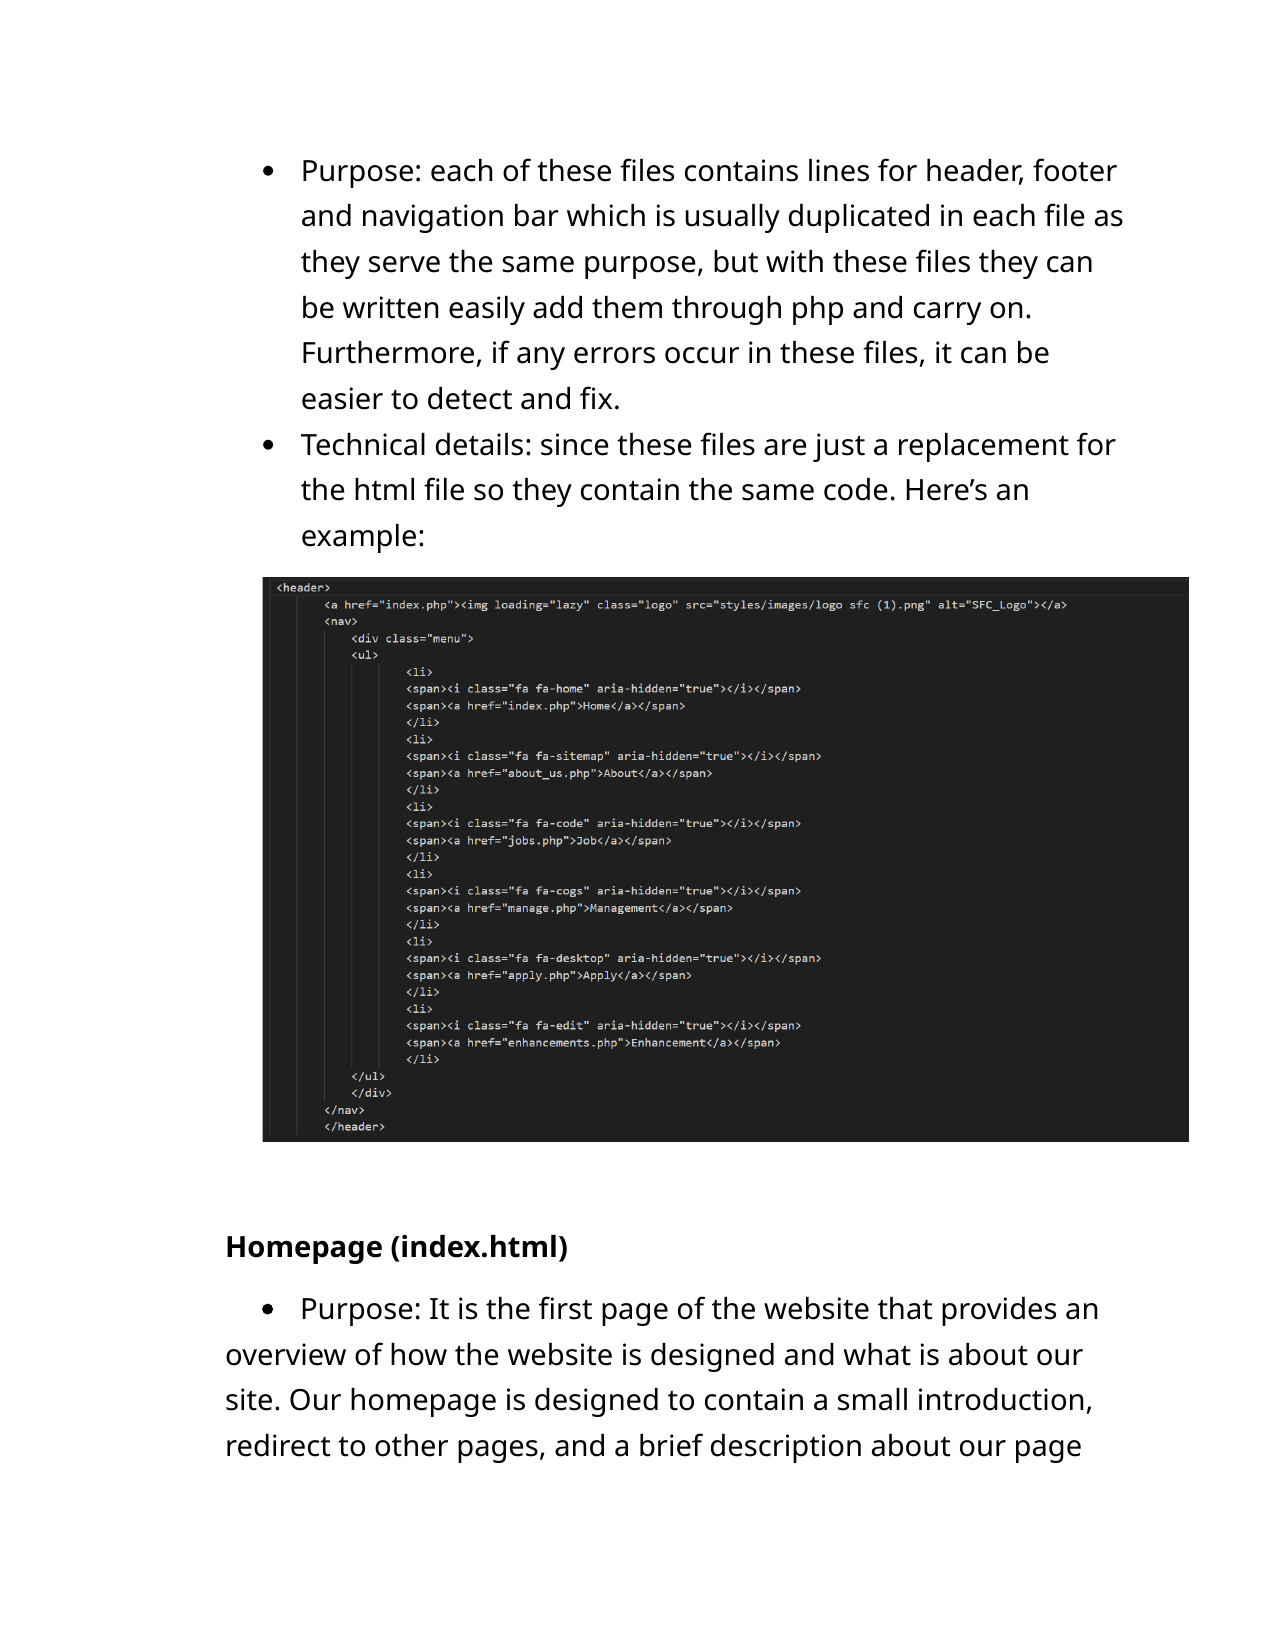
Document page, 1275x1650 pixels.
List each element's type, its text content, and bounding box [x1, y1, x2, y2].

text Homepage (index.html) [150, 1226, 1125, 1266]
list Purpose: each of these files contains lines for header, footer and navigation bar which is usually duplicated in each file as they serve the same purpose, but with these files they can be written easily add them through php and carry on. Furthermore, if any errors occur in these files, it can be easier to detect and fix. [263, 150, 1125, 418]
picture [262, 577, 1189, 1142]
list Technical details: since these files are just a replacement for the html file so they contain the same code. Here’s an example: [263, 424, 1125, 555]
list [225, 1288, 1125, 1465]
